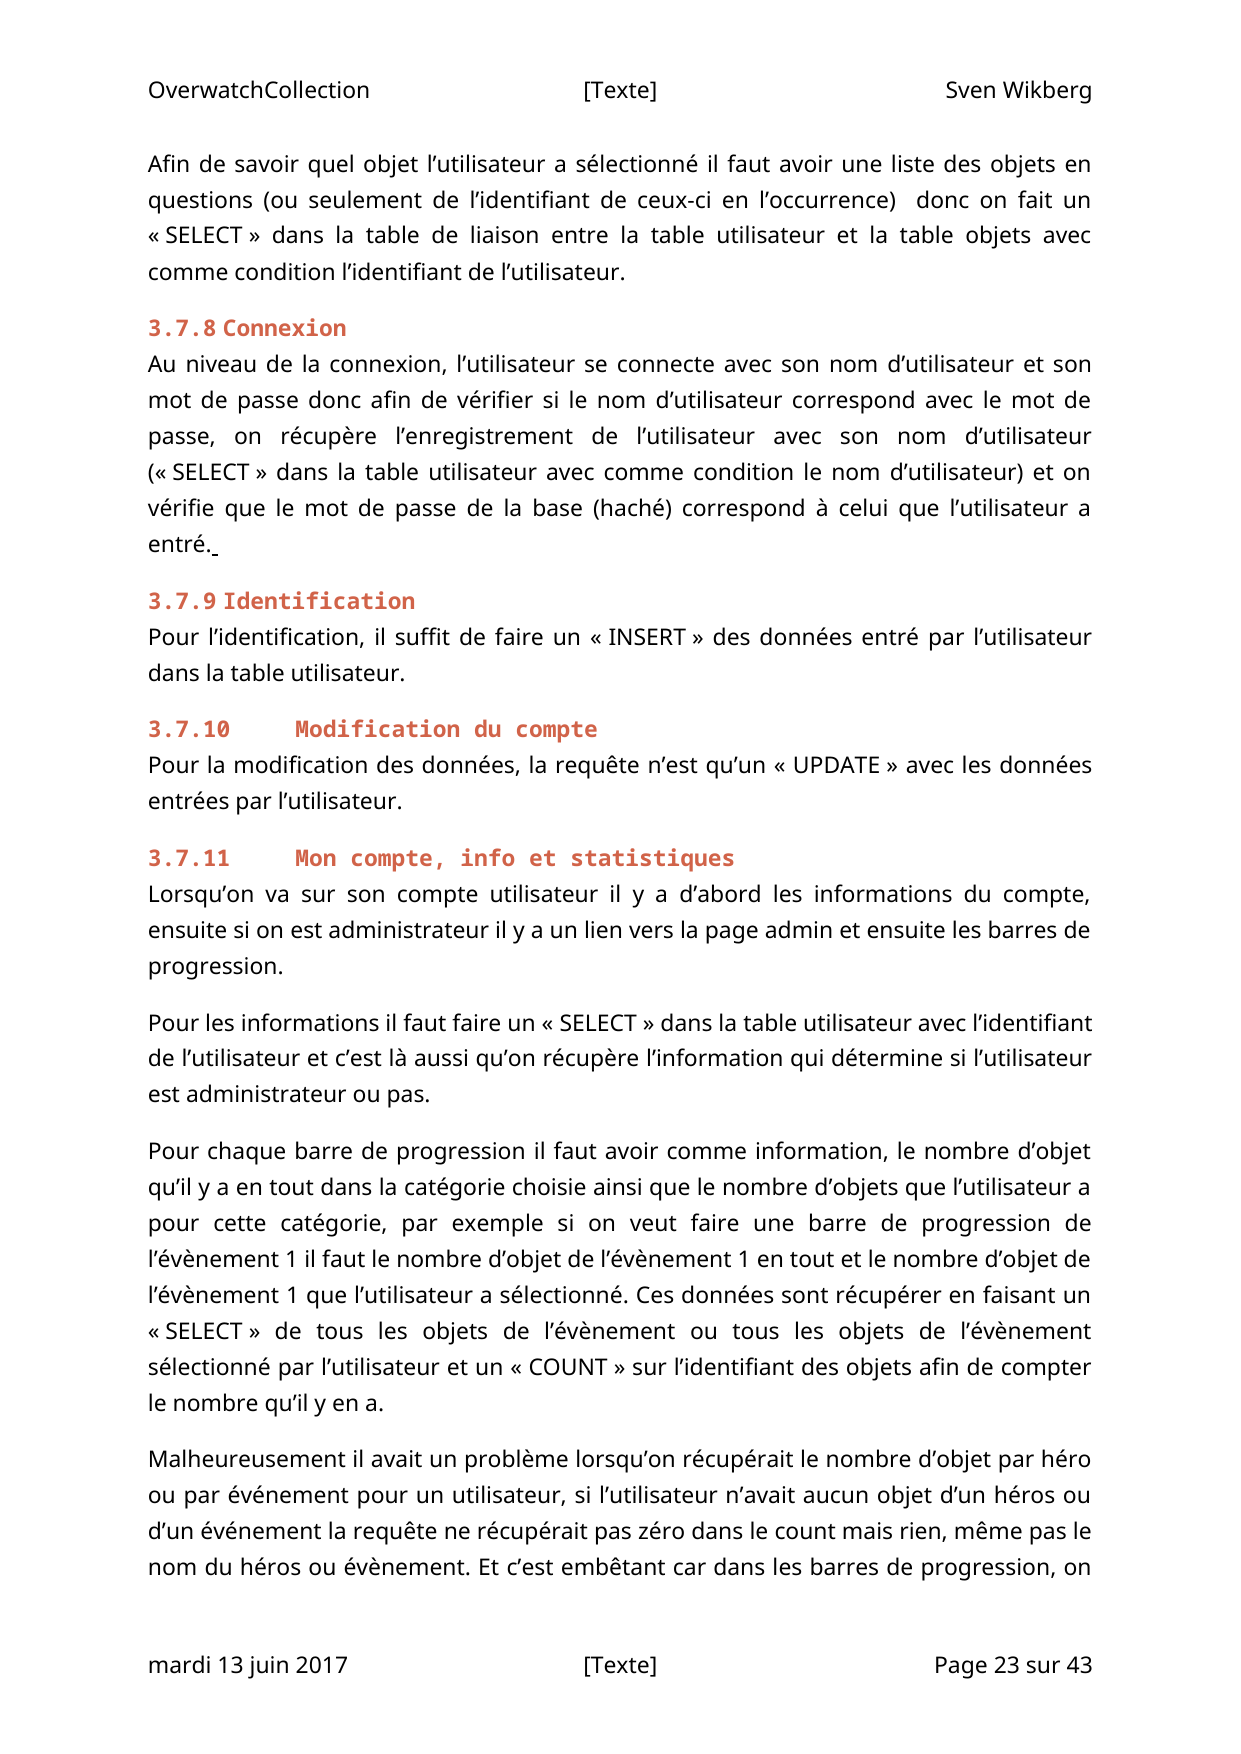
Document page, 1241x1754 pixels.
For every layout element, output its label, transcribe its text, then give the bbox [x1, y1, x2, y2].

text Afin de savoir quel objet l’utilisateur a sélectionné il faut avoir une liste des objets en questions (ou seulement de l’identifiant de ceux-ci en l’occurrence) donc on fait un « SELECT » dans la table de liaison entre la table utilisateur et la table objets avec comme condition l’identifiant de l’utilisateur. [148, 148, 1093, 287]
text Pour la modification des données, la requête n’est qu’un « UPDATE » avec les données entrées par l’utilisateur. [148, 749, 1093, 816]
text Lorsqu’on va sur son compte utilisateur il y a d’abord les informations du compte, ensuite si on est administrateur il y a un lien vers la page admin et ensuite les barres de progression. [148, 878, 1093, 981]
subtitle Connexion [148, 312, 1093, 343]
text Pour chaque barre de progression il faut avoir comme information, le nombre d’objet qu’il y a en tout dans la catégorie choisie ainsi que le nombre d’objets que l’utilisateur a pour cette catégorie, par exemple si on veut faire une barre de progression de l’évènement 1 il faut le nombre d’objet de l’évènement 1 en tout et le nombre d’objet de l’évènement 1 que l’utilisateur a sélectionné. Ces données sont récupérer en faisant un « SELECT » de tous les objets de l’évènement ou tous les objets de l’évènement sélectionné par l’utilisateur et un « COUNT » sur l’identifiant des objets afin de compter le nombre qu’il y en a. [148, 1135, 1093, 1418]
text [148, 1443, 1093, 1582]
subtitle Identification [148, 584, 1093, 616]
subtitle Modification du compte [148, 713, 1093, 744]
text Au niveau de la connexion, l’utilisateur se connecte avec son nom d’utilisateur et son mot de passe donc afin de vérifier si le nom d’utilisateur correspond avec le mot de passe, on récupère l’enregistrement de l’utilisateur avec son nom d’utilisateur (« SELECT » dans la table utilisateur avec comme condition le nom d’utilisateur) et on vérifie que le mot de passe de la base (haché) correspond à celui que l’utilisateur a entré. [148, 348, 1093, 559]
text Pour l’identification, il suffit de faire un « INSERT » des données entré par l’utilisateur dans la table utilisateur. [148, 621, 1093, 688]
text Pour les informations il faut faire un « SELECT » dans la table utilisateur avec l’identifiant de l’utilisateur et c’est là aussi qu’on récupère l’information qui détermine si l’utilisateur est administrateur ou pas. [148, 1006, 1093, 1109]
subtitle Mon compte, info et statistiques [148, 842, 1093, 873]
